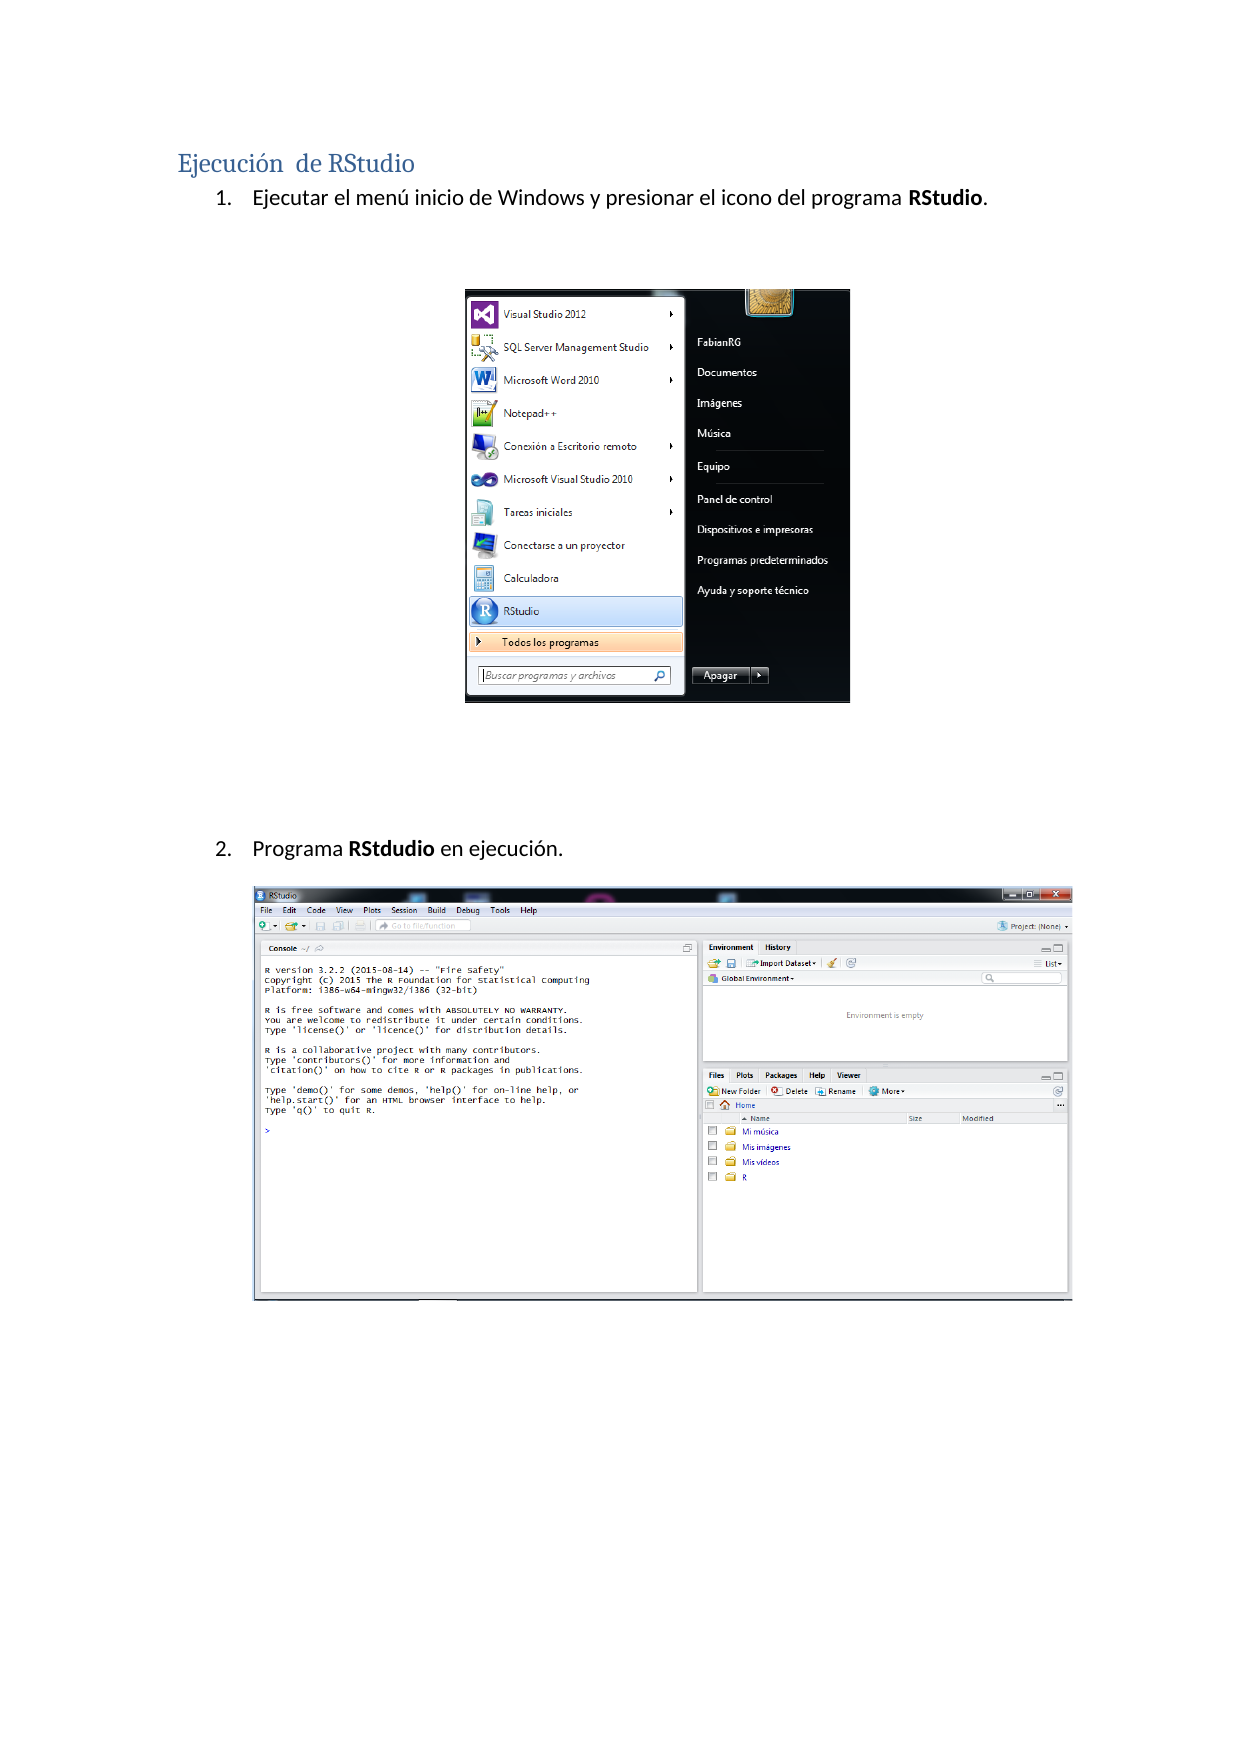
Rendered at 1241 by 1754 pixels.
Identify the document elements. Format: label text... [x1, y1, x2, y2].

list Programa RStdudio en ejecución. [215, 834, 1063, 862]
subtitle Ejecución de RStudio [177, 148, 1063, 179]
picture [465, 289, 851, 703]
picture [252, 886, 1073, 1301]
list Ejecutar el menú inicio de Windows y presionar el icono del programa RStudio. [215, 183, 1063, 211]
